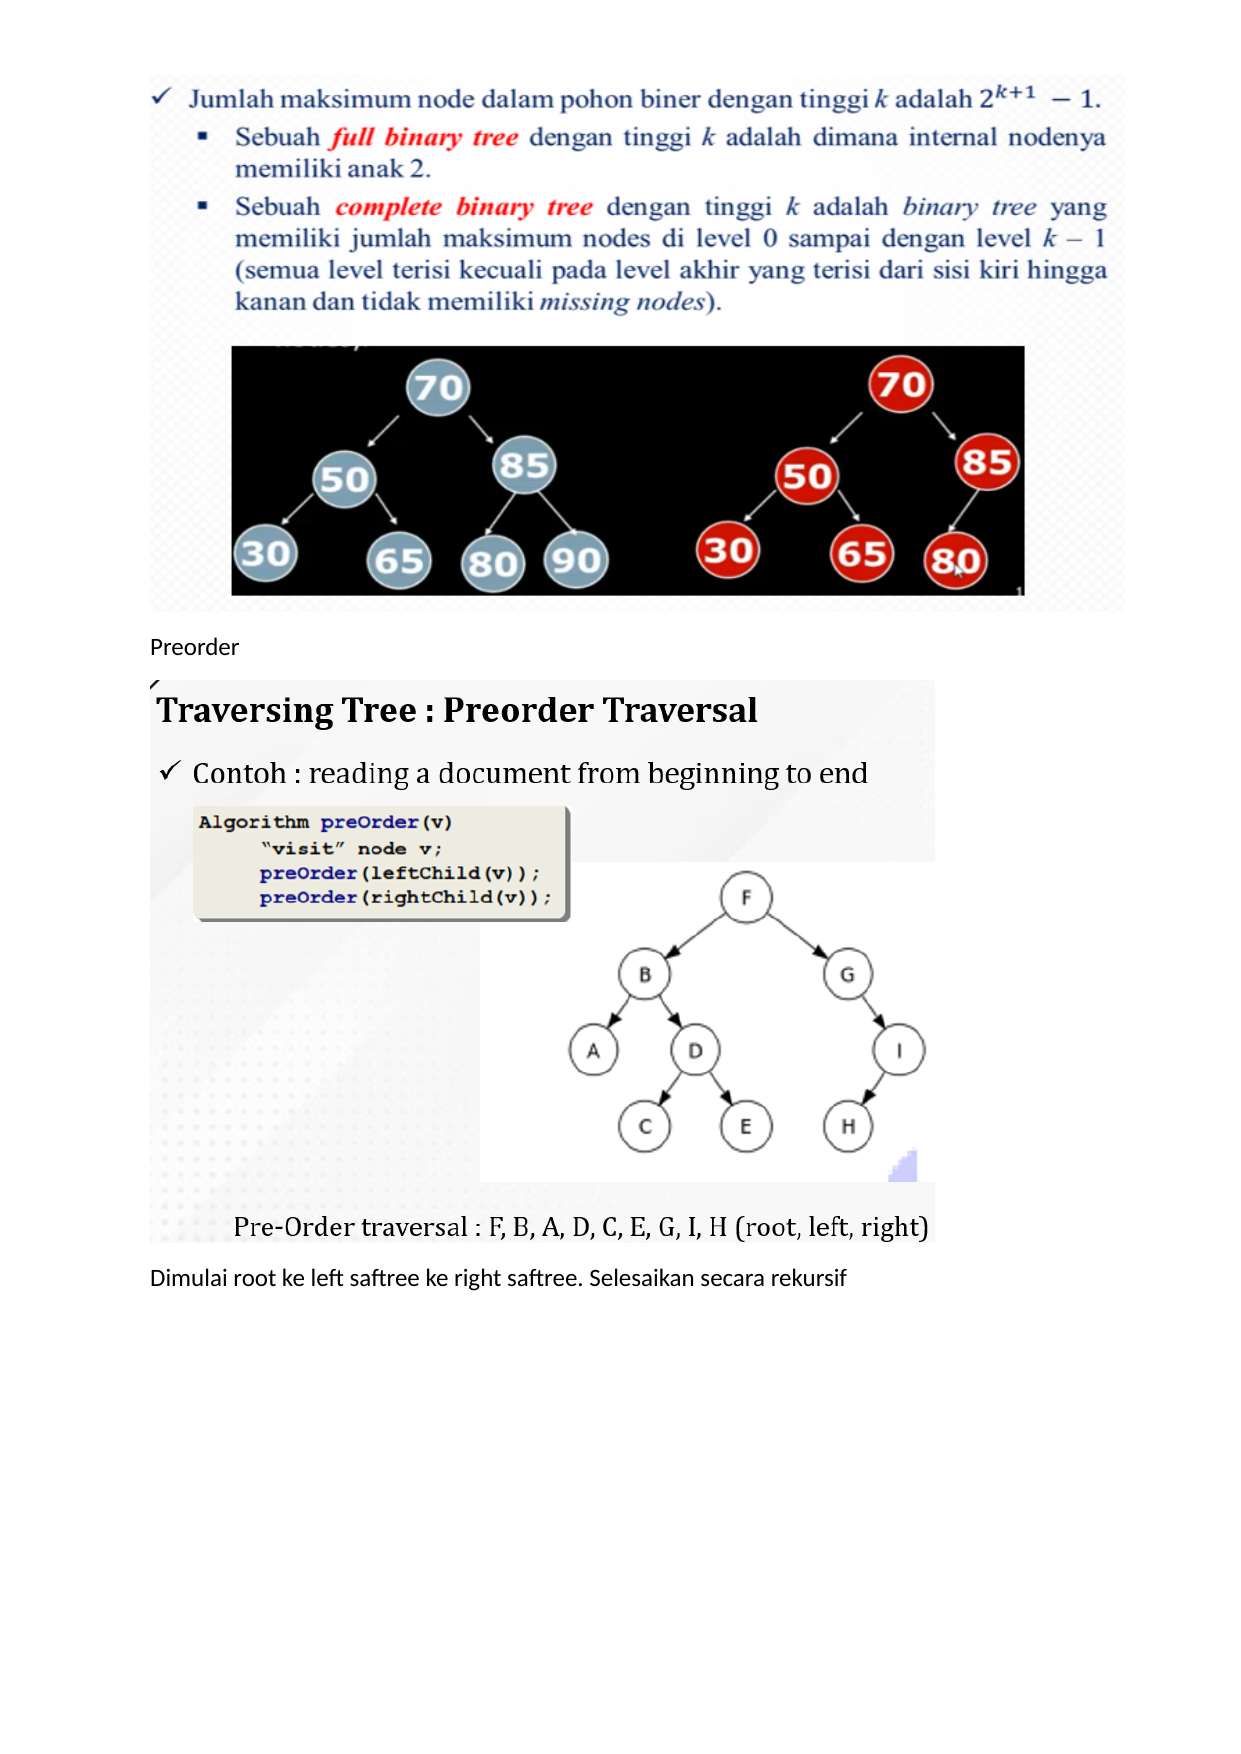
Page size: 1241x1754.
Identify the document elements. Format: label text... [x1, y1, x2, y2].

picture [150, 75, 1125, 612]
text Preorder [150, 631, 1165, 661]
text Dimulai root ke left saftree ke right saftree. Selesaikan secara rekursif [150, 1262, 1165, 1292]
picture [150, 680, 936, 1243]
